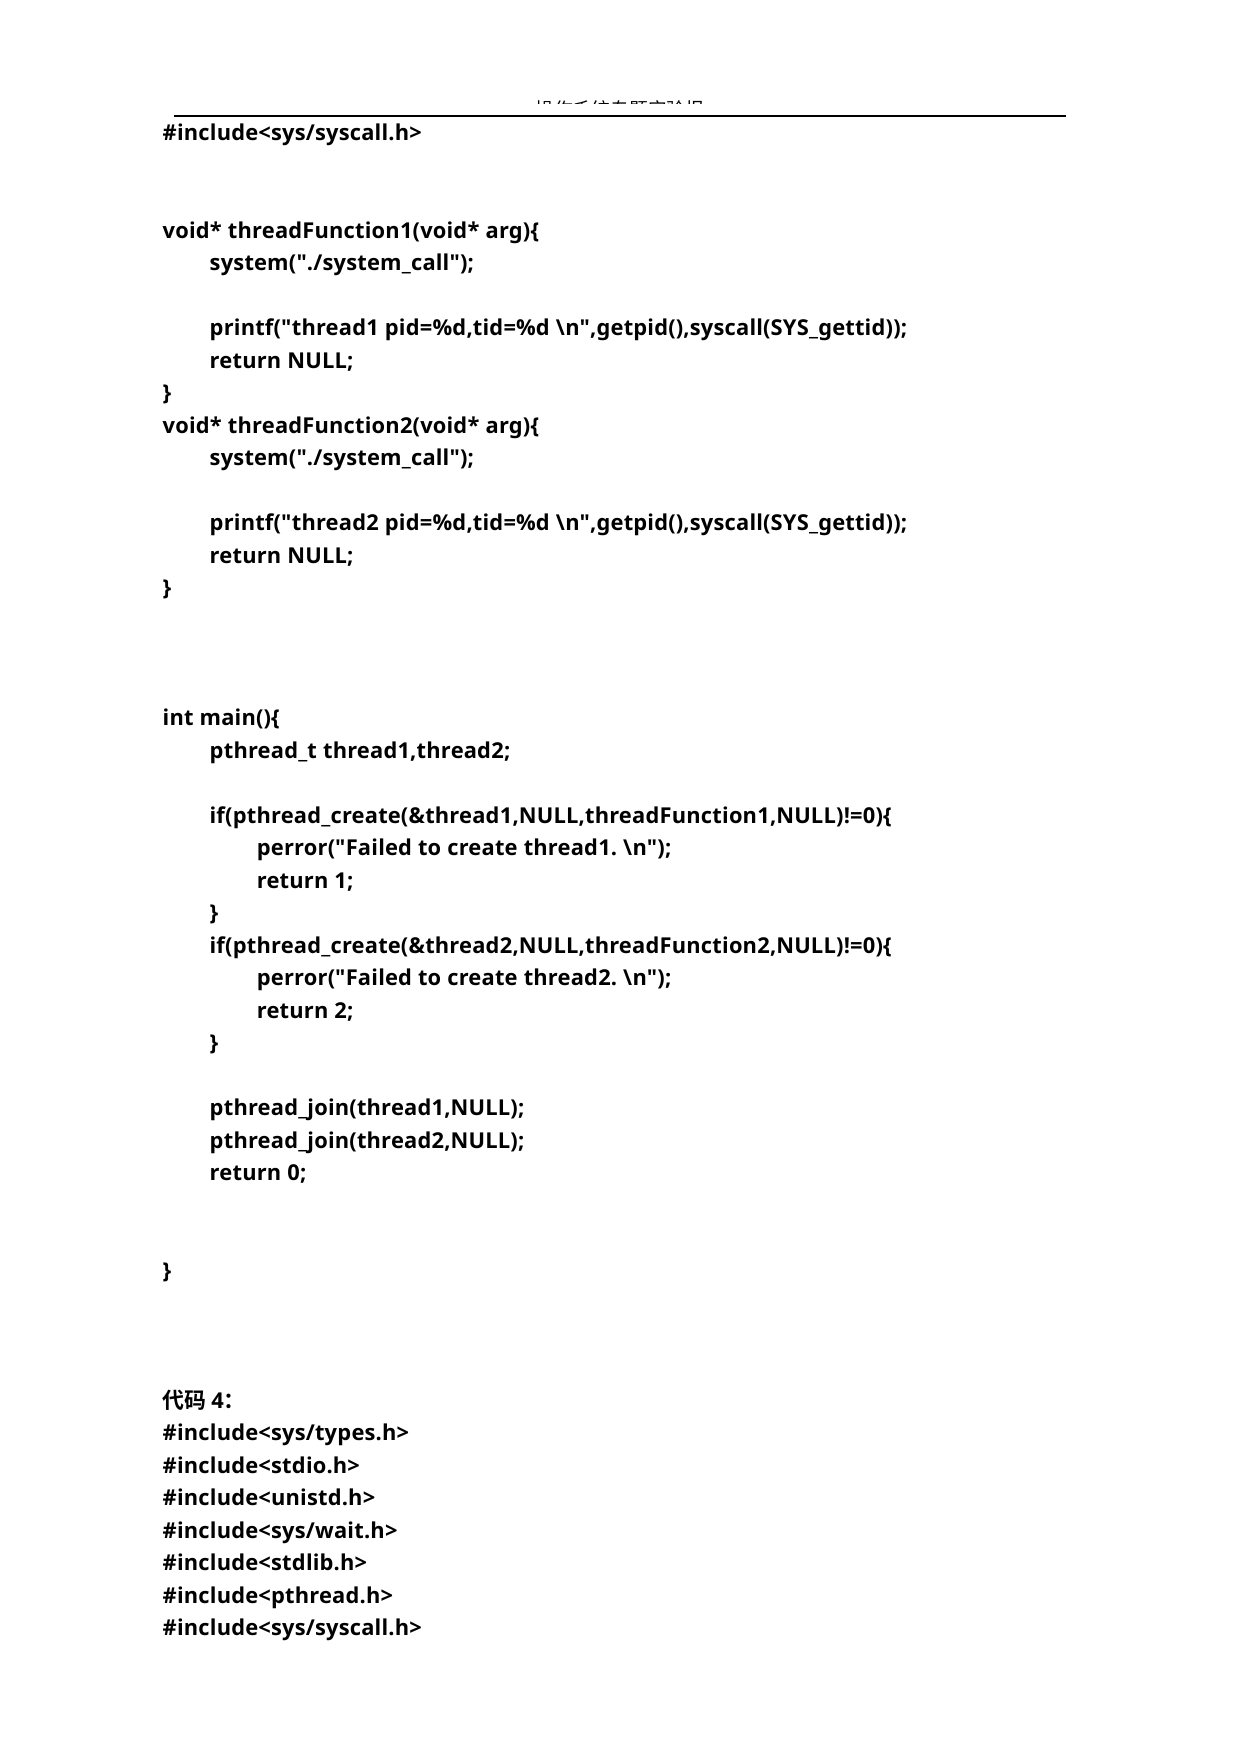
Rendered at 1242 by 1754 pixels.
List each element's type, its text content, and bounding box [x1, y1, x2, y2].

text return 2; [162, 992, 1081, 1024]
text } [162, 374, 1081, 407]
text int main(){ [162, 699, 1081, 732]
text pthread_t thread1,thread2; [162, 732, 1081, 764]
text return NULL; [162, 342, 1081, 374]
text printf("thread1 pid=%d,tid=%d \n",getpid(),syscall(SYS_gettid)); [162, 309, 1081, 342]
text #include<sys/syscall.h> [162, 114, 1081, 147]
text #include<stdlib.h> [162, 1544, 1081, 1577]
text if(pthread_create(&thread1,NULL,threadFunction1,NULL)!=0){ [162, 797, 1081, 829]
text } [162, 894, 1081, 927]
text perror("Failed to create thread1. \n"); [162, 829, 1081, 862]
text void* threadFunction2(void* arg){ [162, 407, 1081, 439]
text #include<unistd.h> [162, 1479, 1081, 1512]
text return 1; [162, 862, 1081, 894]
text pthread_join(thread1,NULL); [162, 1089, 1081, 1122]
text #include<pthread.h> [162, 1577, 1081, 1609]
text void* threadFunction1(void* arg){ [162, 212, 1081, 244]
text } [162, 1024, 1081, 1057]
text } [162, 569, 1081, 602]
text } [162, 1252, 1081, 1284]
text 代码4： [162, 1382, 1081, 1414]
text system("./system_call"); [162, 244, 1081, 277]
text #include<sys/syscall.h> [162, 1609, 1081, 1642]
text perror("Failed to create thread2. \n"); [162, 959, 1081, 992]
text printf("thread2 pid=%d,tid=%d \n",getpid(),syscall(SYS_gettid)); [162, 504, 1081, 537]
text #include<sys/types.h> [162, 1414, 1081, 1447]
text return NULL; [162, 537, 1081, 569]
text pthread_join(thread2,NULL); [162, 1122, 1081, 1154]
text system("./system_call"); [162, 439, 1081, 472]
text if(pthread_create(&thread2,NULL,threadFunction2,NULL)!=0){ [162, 927, 1081, 959]
text #include<stdio.h> [162, 1447, 1081, 1479]
text #include<sys/wait.h> [162, 1512, 1081, 1544]
text return 0; [162, 1154, 1081, 1187]
